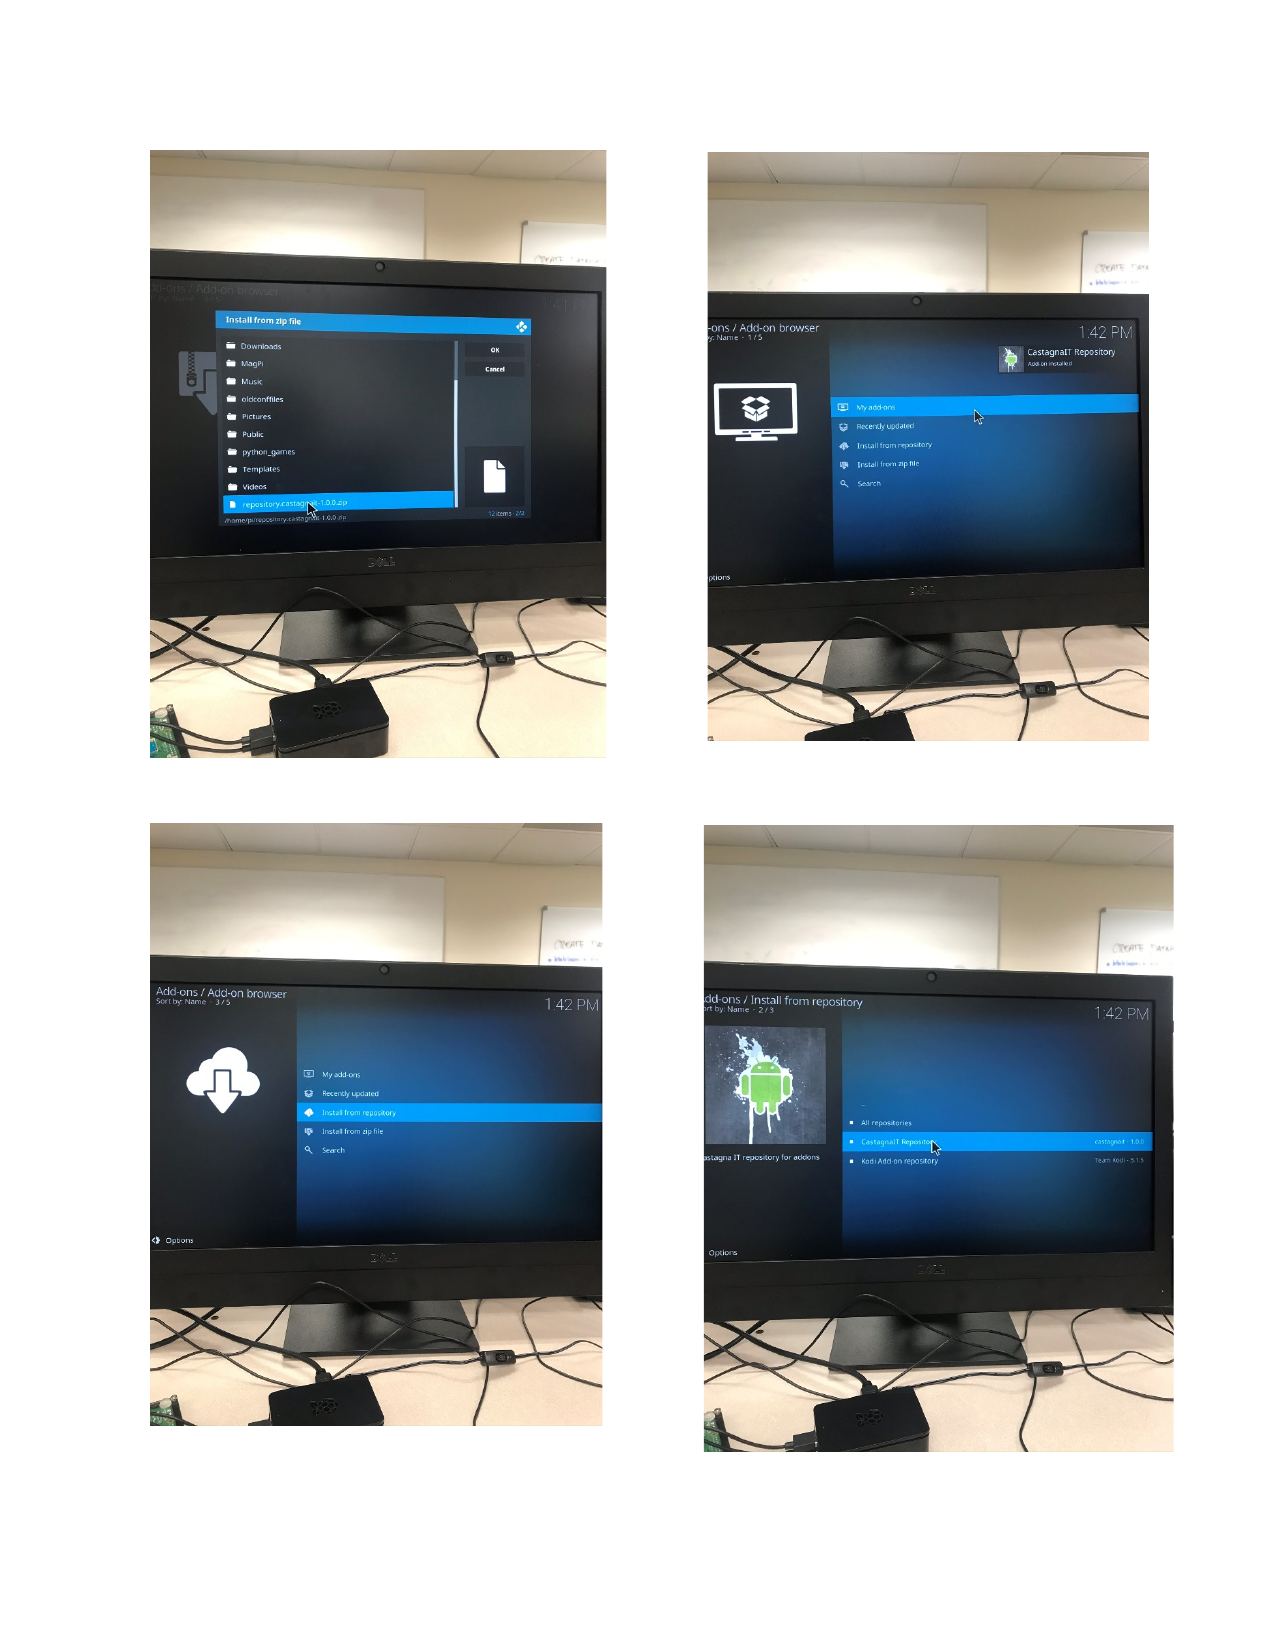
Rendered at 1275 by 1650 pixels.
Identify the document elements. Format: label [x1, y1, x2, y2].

picture [707, 152, 1149, 741]
picture [150, 150, 607, 758]
picture [150, 823, 603, 1426]
picture [703, 825, 1174, 1452]
